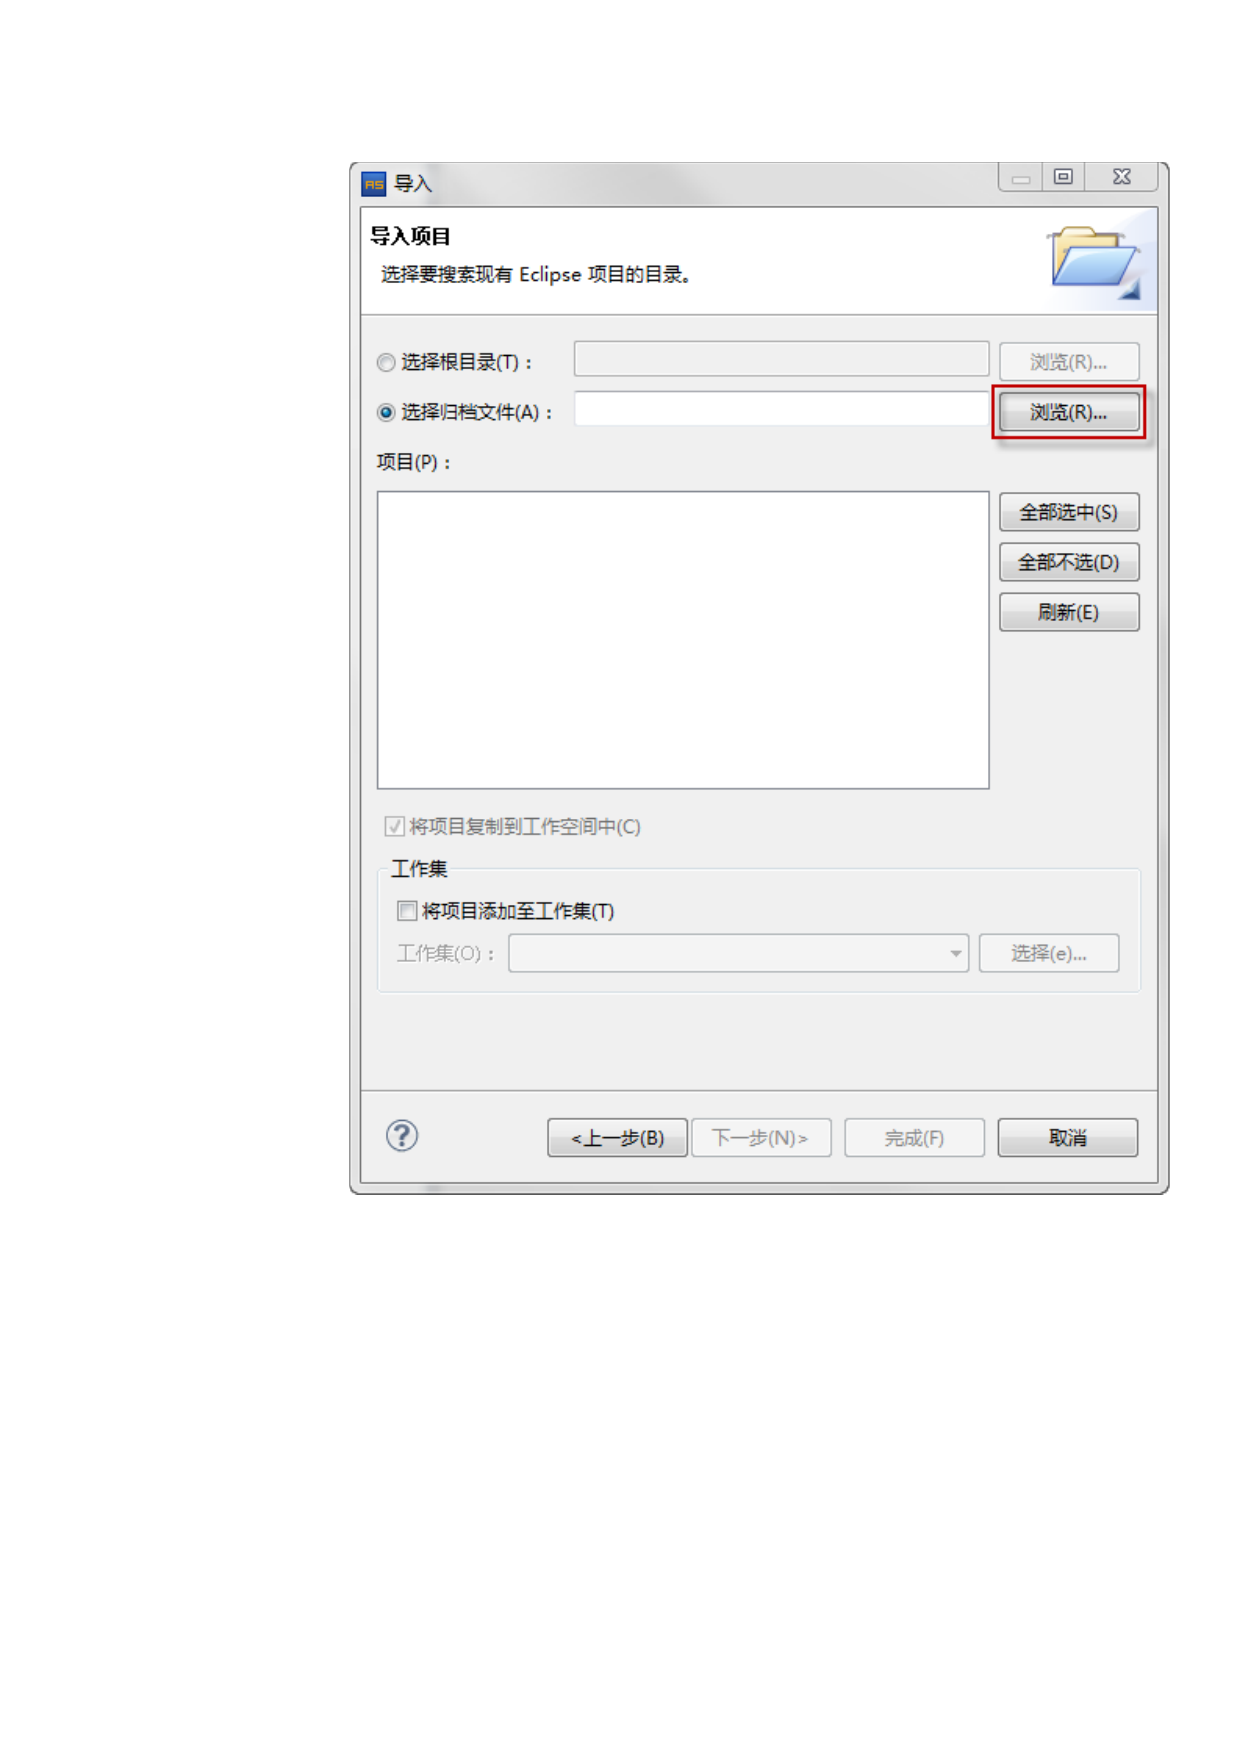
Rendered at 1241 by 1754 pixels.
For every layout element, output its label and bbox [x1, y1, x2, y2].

picture [349, 162, 1170, 1195]
